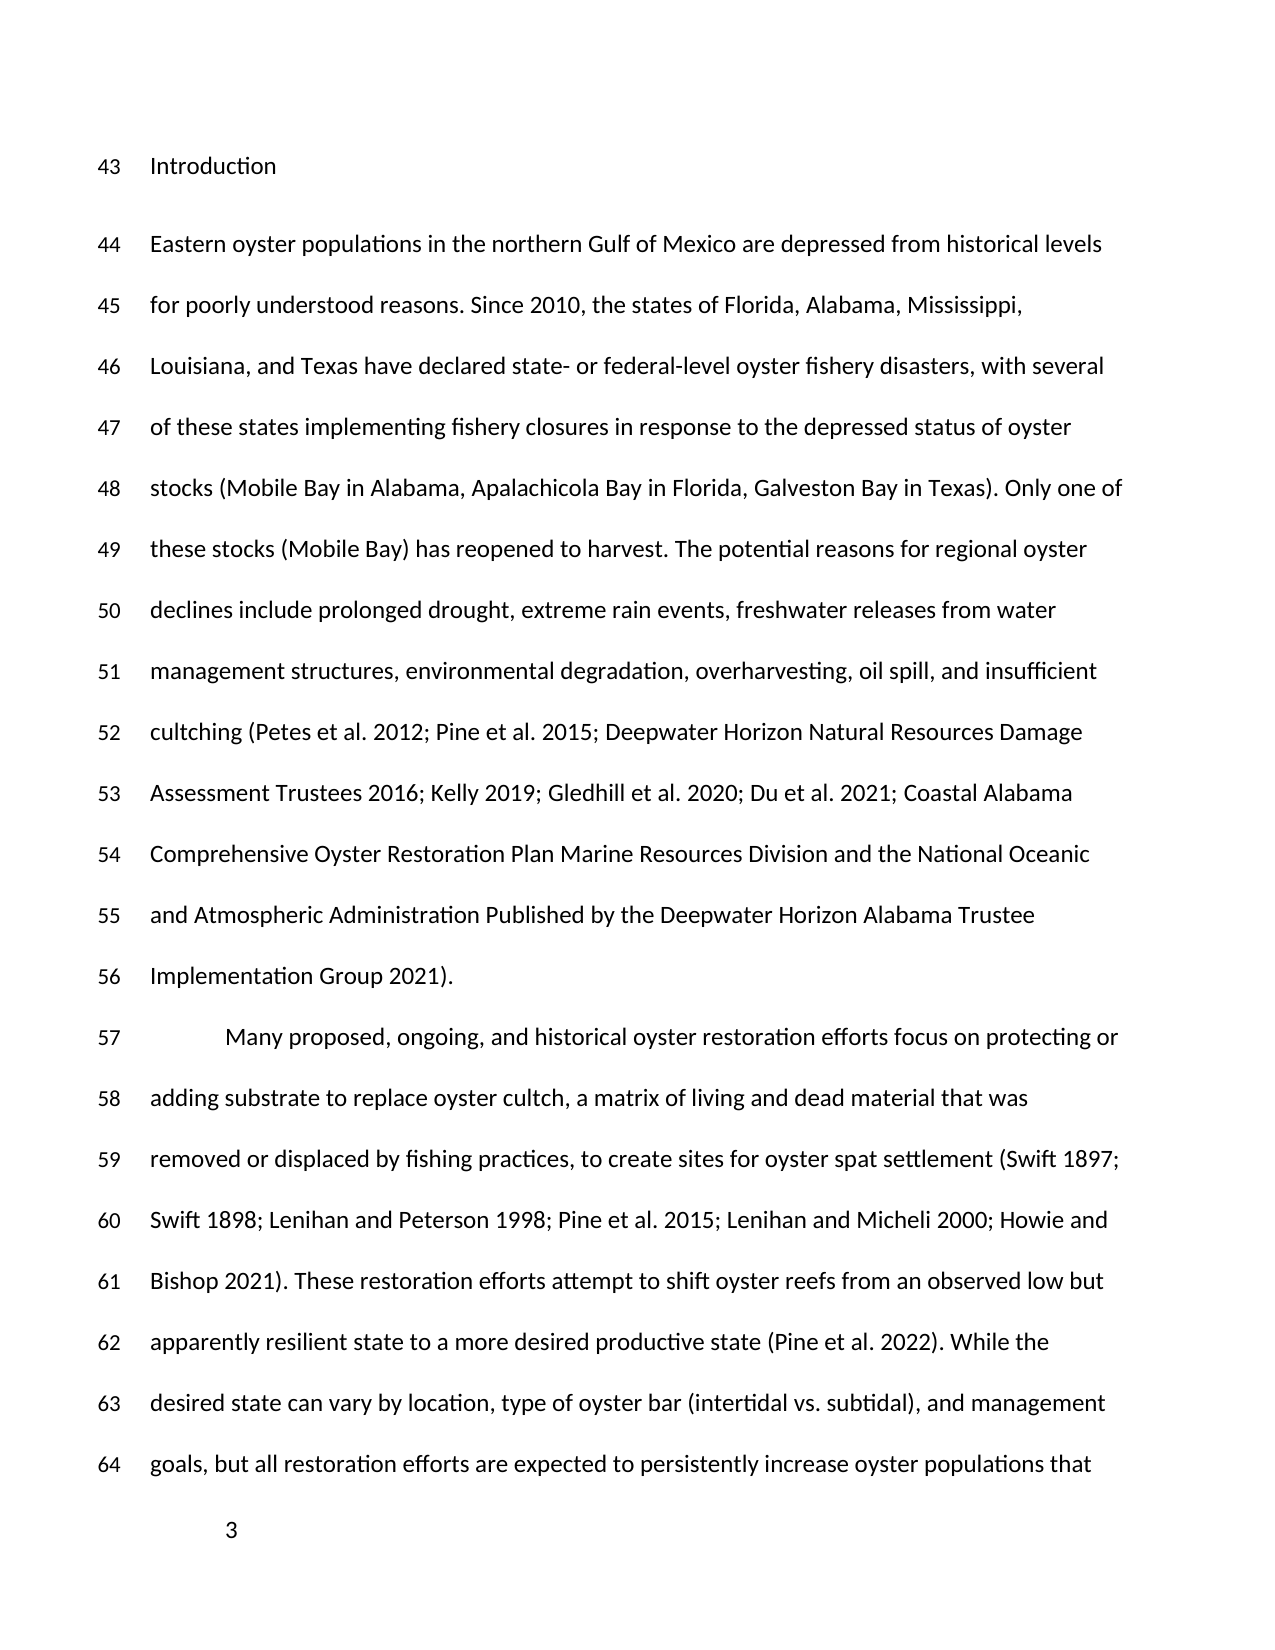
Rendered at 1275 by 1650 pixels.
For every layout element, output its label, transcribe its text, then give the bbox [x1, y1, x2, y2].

text Introduction [150, 150, 1125, 181]
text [150, 1021, 1125, 1479]
text Eastern oyster populations in the northern Gulf of Mexico are depressed from historical levels for poorly understood reasons. Since 2010, the states of Florida, Alabama, Mississippi, Louisiana, and Texas have declared state- or federal-level oyster fishery disasters, with several of these states implementing fishery closures in response to the depressed status of oyster stocks (Mobile Bay in Alabama, Apalachicola Bay in Florida, Galveston Bay in Texas). Only one of these stocks (Mobile Bay) has reopened to harvest. The potential reasons for regional oyster declines include prolonged drought, extreme rain events, freshwater releases from water management structures, environmental degradation, overharvesting, oil spill, and insufficient cultching (Petes et al. 2012; Pine et al. 2015; Deepwater Horizon Natural Resources Damage Assessment Trustees 2016; Kelly 2019; Gledhill et al. 2020; Du et al. 2021; Coastal Alabama Comprehensive Oyster Restoration Plan Marine Resources Division and the National Oceanic and Atmospheric Administration Published by the Deepwater Horizon Alabama Trustee Implementation Group 2021). [150, 228, 1125, 991]
